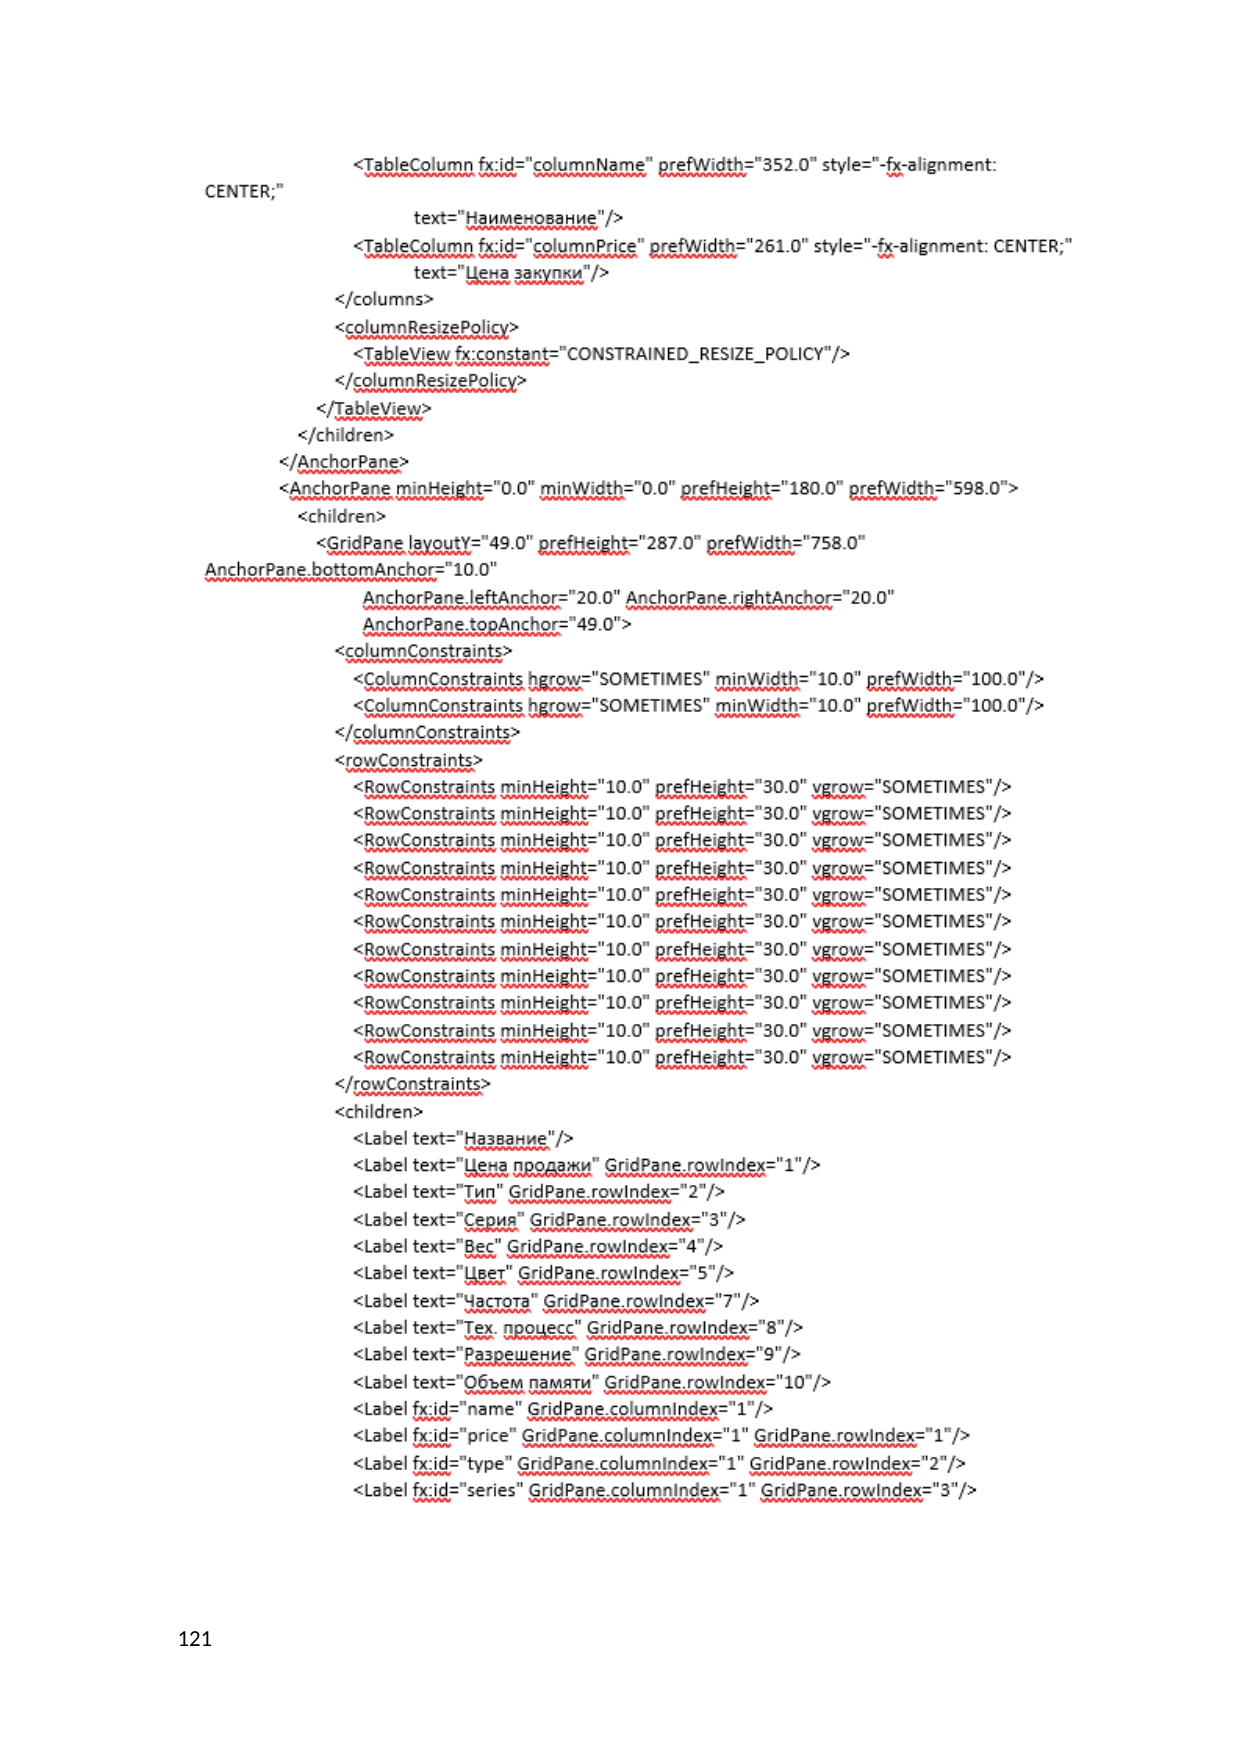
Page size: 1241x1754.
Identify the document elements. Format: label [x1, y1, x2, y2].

picture [177, 118, 1081, 1520]
